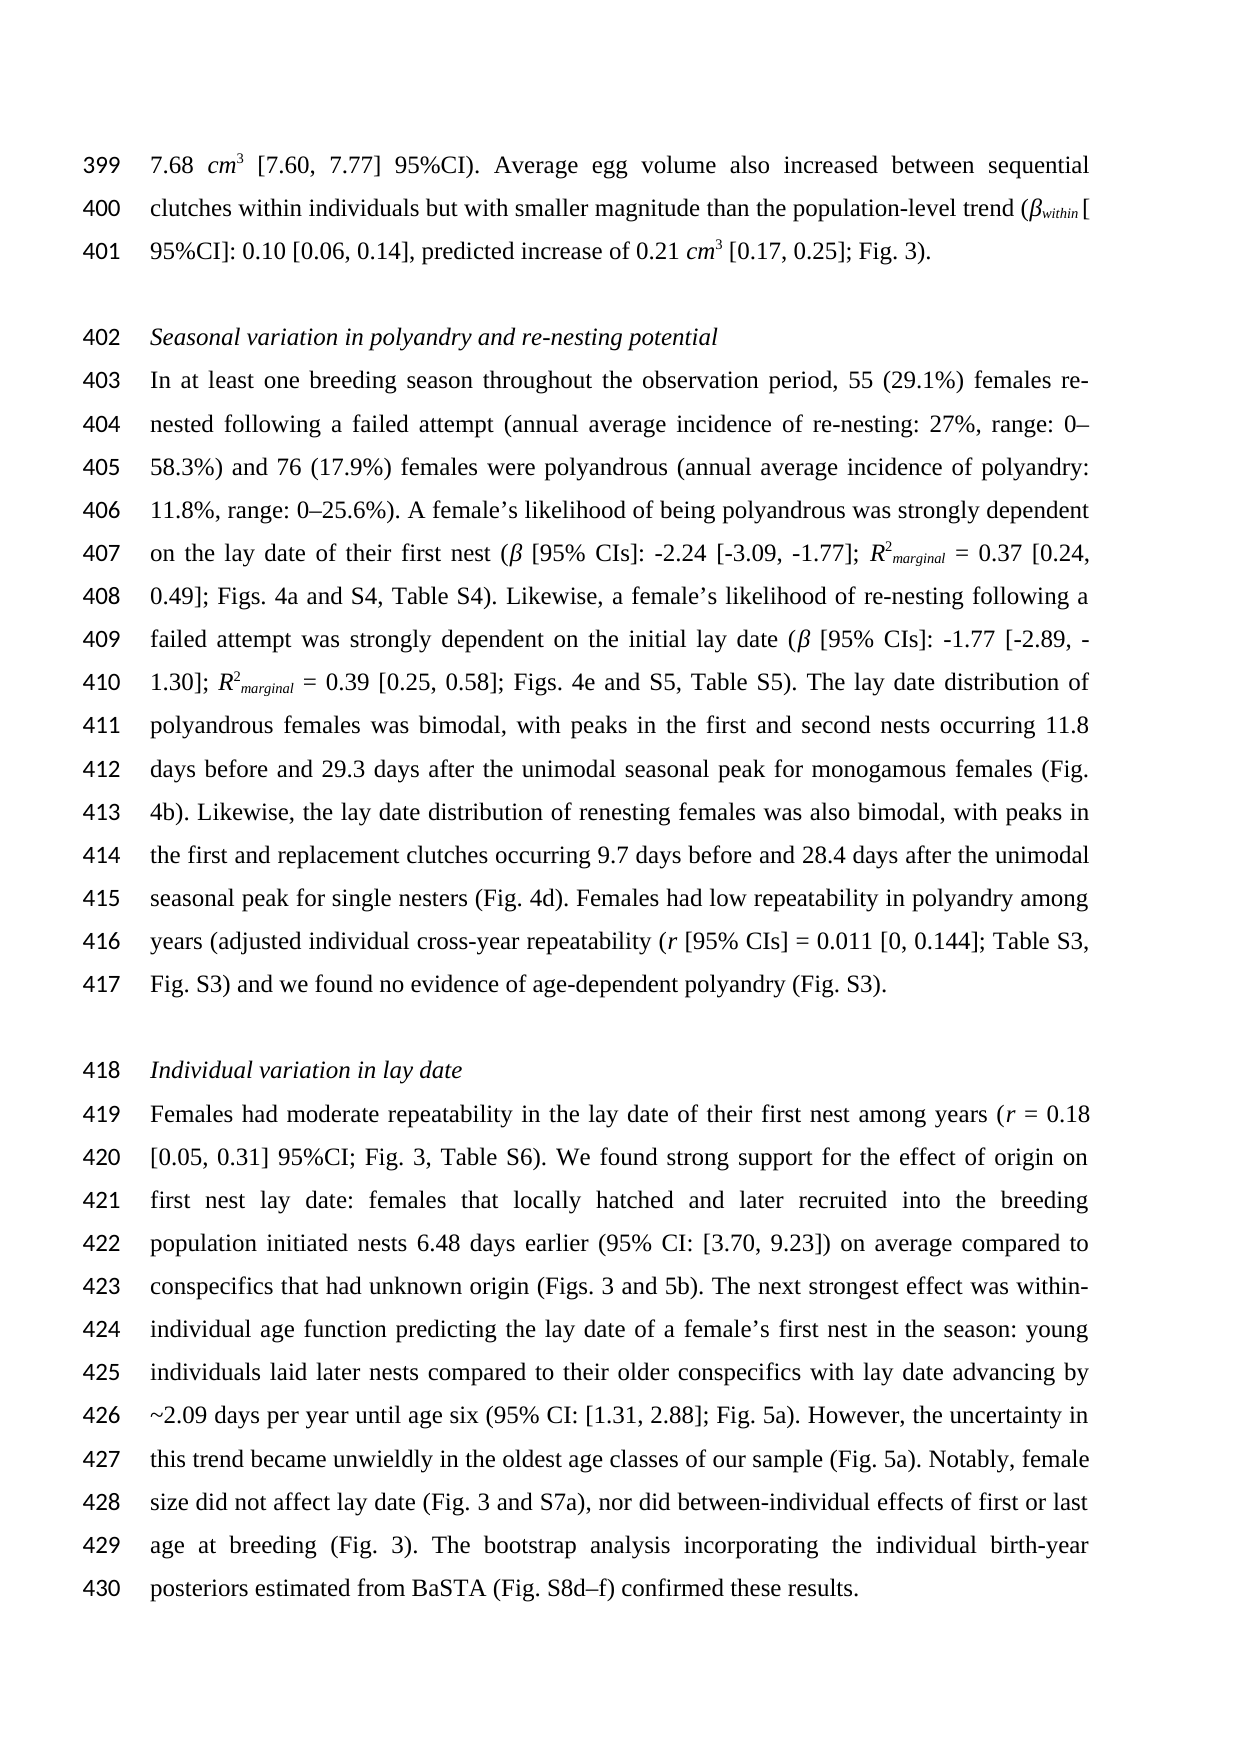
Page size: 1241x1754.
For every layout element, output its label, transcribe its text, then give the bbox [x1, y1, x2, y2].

text Individual variation in lay date [150, 1056, 1090, 1084]
text Seasonal variation in polyandry and re-nesting potential [150, 322, 1090, 351]
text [150, 150, 1090, 265]
text Females had moderate repeatability in the lay date of their first nest among years (r = 0.18 [0.05, 0.31] 95%CI; Fig. 3, Table S6). We found strong support for the effect of origin on first nest lay date: females that locally hatched and later recruited into the breeding population initiated nests 6.48 days earlier (95% CI: [3.70, 9.23]) on average compared to conspecifics that had unknown origin (Figs. 3 and 5b). The next strongest effect was within-individual age function predicting the lay date of a female’s first nest in the season: young individuals laid later nests compared to their older conspecifics with lay date advancing by ~2.09 days per year until age six (95% CI: [1.31, 2.88]; Fig. 5a). However, the uncertainty in this trend became unwieldly in the oldest age classes of our sample (Fig. 5a). Notably, female size did not affect lay date (Fig. 3 and S7a), nor did between-individual effects of first or last age at breeding (Fig. 3). The bootstrap analysis incorporating the individual birth-year posteriors estimated from BaSTA (Fig. S8d–f) confirmed these results. [150, 1099, 1090, 1602]
text In at least one breeding season throughout the observation period, 55 (29.1%) females re-nested following a failed attempt (annual average incidence of re-nesting: 27%, range: 0–58.3%) and 76 (17.9%) females were polyandrous (annual average incidence of polyandry: 11.8%, range: 0–25.6%). A female’s likelihood of being polyandrous was strongly dependent on the lay date of their first nest (β [95% CIs]: -2.24 [-3.09, -1.77]; R2marginal = 0.37 [0.24, 0.49]; Figs. 4a and S4, Table S4). Likewise, a female’s likelihood of re-nesting following a failed attempt was strongly dependent on the initial lay date (β [95% CIs]: -1.77 [-2.89, -1.30]; R2marginal = 0.39 [0.25, 0.58]; Figs. 4e and S5, Table S5). The lay date distribution of polyandrous females was bimodal, with peaks in the first and second nests occurring 11.8 days before and 29.3 days after the unimodal seasonal peak for monogamous females (Fig. 4b). Likewise, the lay date distribution of renesting females was also bimodal, with peaks in the first and replacement clutches occurring 9.7 days before and 28.4 days after the unimodal seasonal peak for single nesters (Fig. 4d). Females had low repeatability in polyandry among years (adjusted individual cross-year repeatability (r [95% CIs] = 0.011 [0, 0.144]; Table S3, Fig. S3) and we found no evidence of age-dependent polyandry (Fig. S3). [150, 366, 1090, 998]
